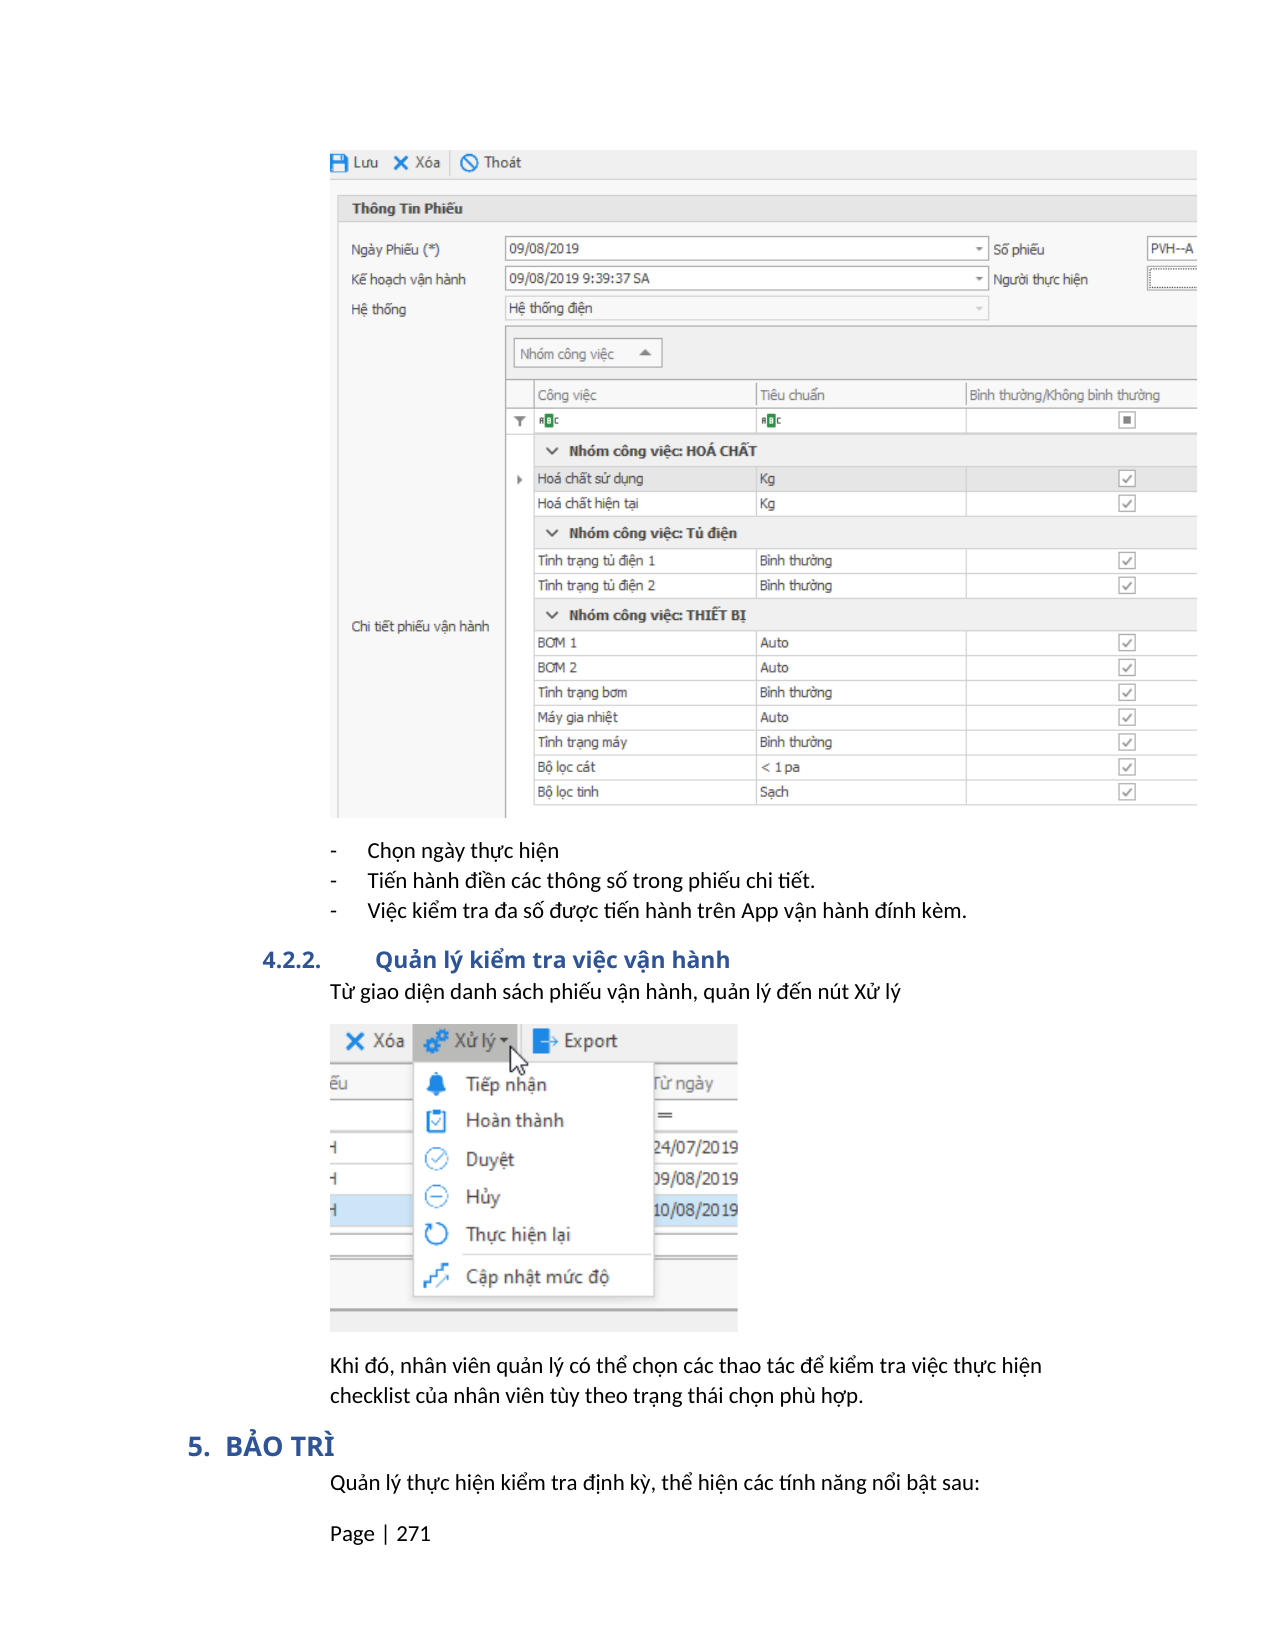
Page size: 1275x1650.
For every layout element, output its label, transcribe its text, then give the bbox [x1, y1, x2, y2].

picture [330, 150, 1198, 818]
text Khi đó, nhân viên quản lý có thể chọn các thao tác để kiểm tra việc thực hiện checklist của nhân viên tùy theo trạng thái chọn phù hợp. [330, 1351, 1125, 1409]
picture [330, 1024, 738, 1332]
list Việc kiểm tra đa số được tiến hành trên App vận hành đính kèm. [330, 897, 1125, 925]
text Quản lý thực hiện kiểm tra định kỳ, thể hiện các tính năng nổi bật sau: [330, 1468, 1125, 1496]
subtitle BẢO TRÌ [187, 1428, 1125, 1465]
list Chọn ngày thực hiện [330, 836, 1125, 864]
text Từ giao diện danh sách phiếu vận hành, quản lý đến nút Xử lý [330, 977, 1125, 1005]
list Tiến hành điền các thông số trong phiếu chi tiết. [330, 866, 1125, 894]
subtitle Quản lý kiểm tra việc vận hành [262, 943, 1125, 975]
